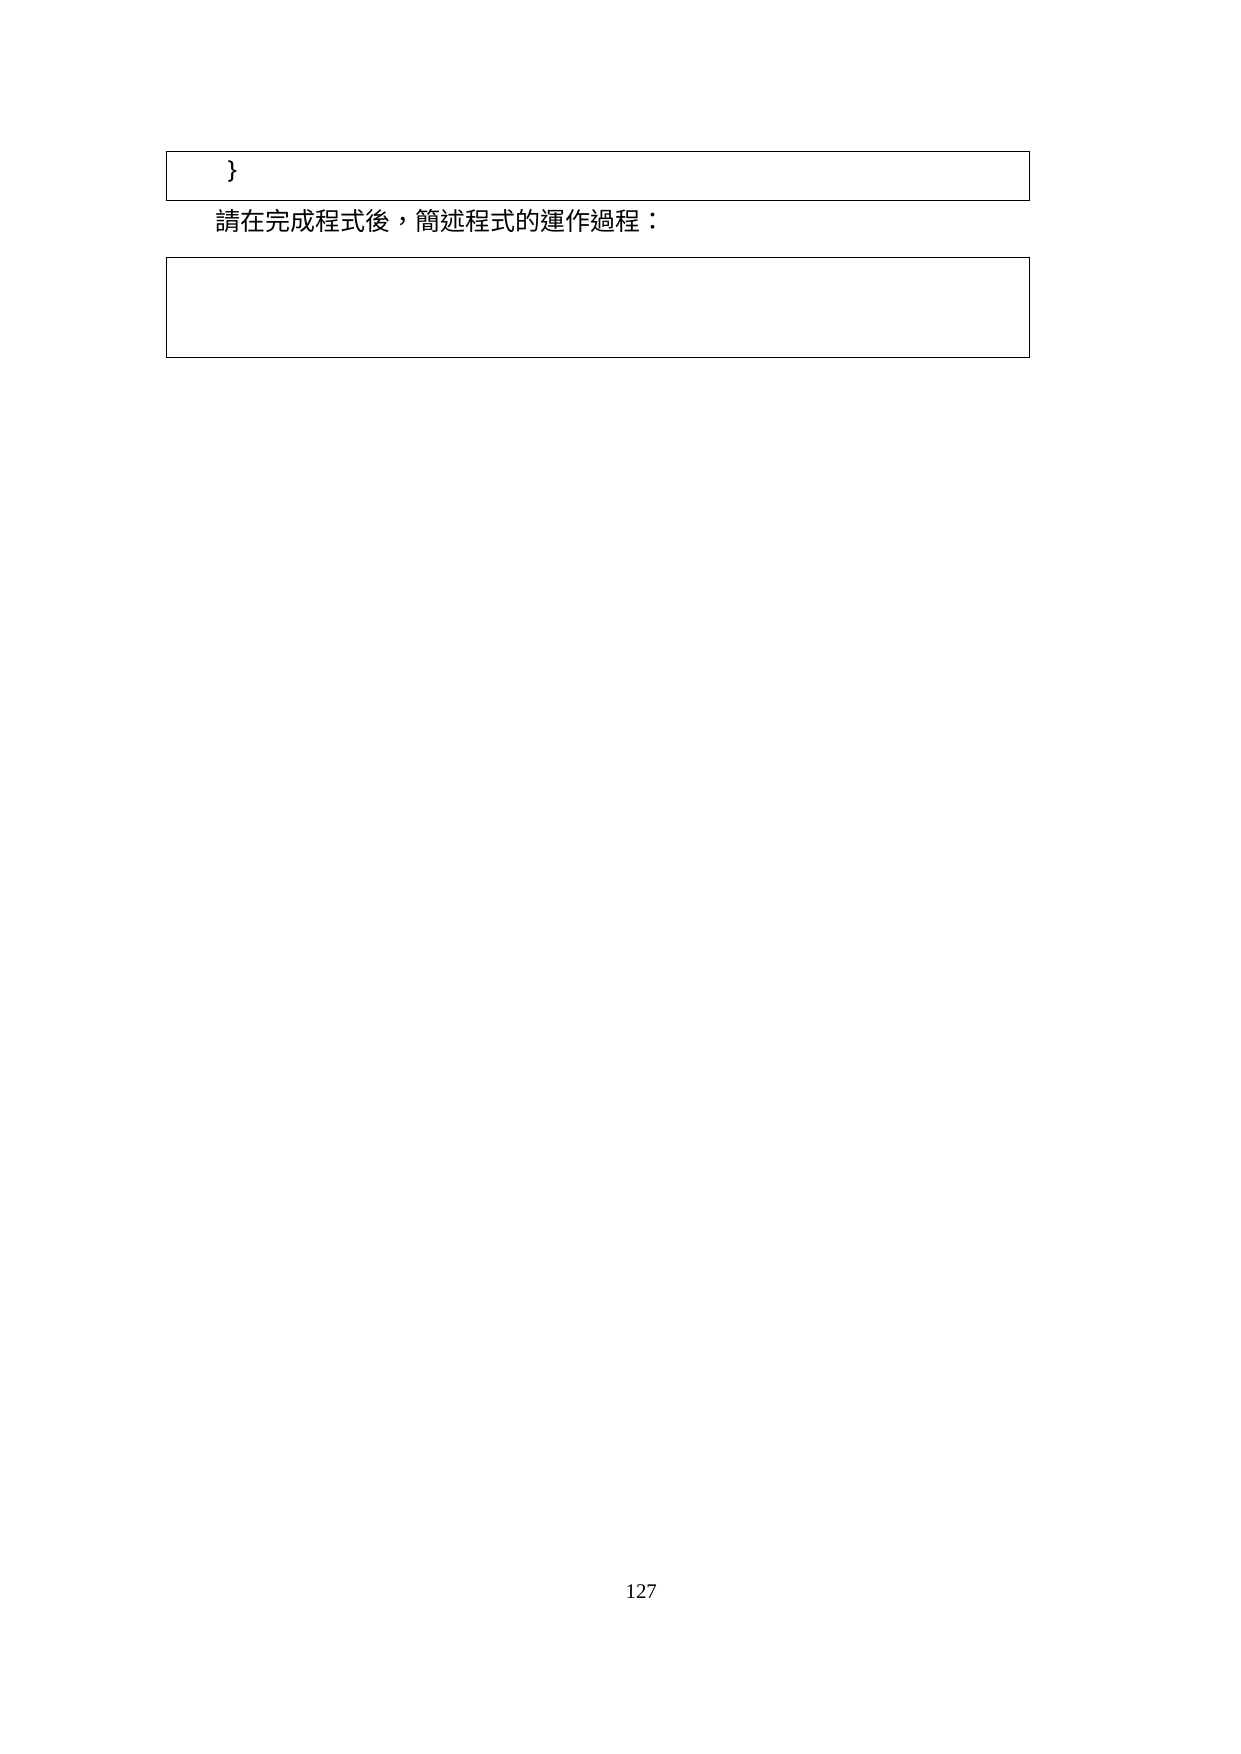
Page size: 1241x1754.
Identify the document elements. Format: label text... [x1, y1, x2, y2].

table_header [167, 152, 1029, 200]
text 請在完成程式後，簡述程式的運作過程： [165, 201, 1075, 238]
table_header [167, 258, 1029, 357]
